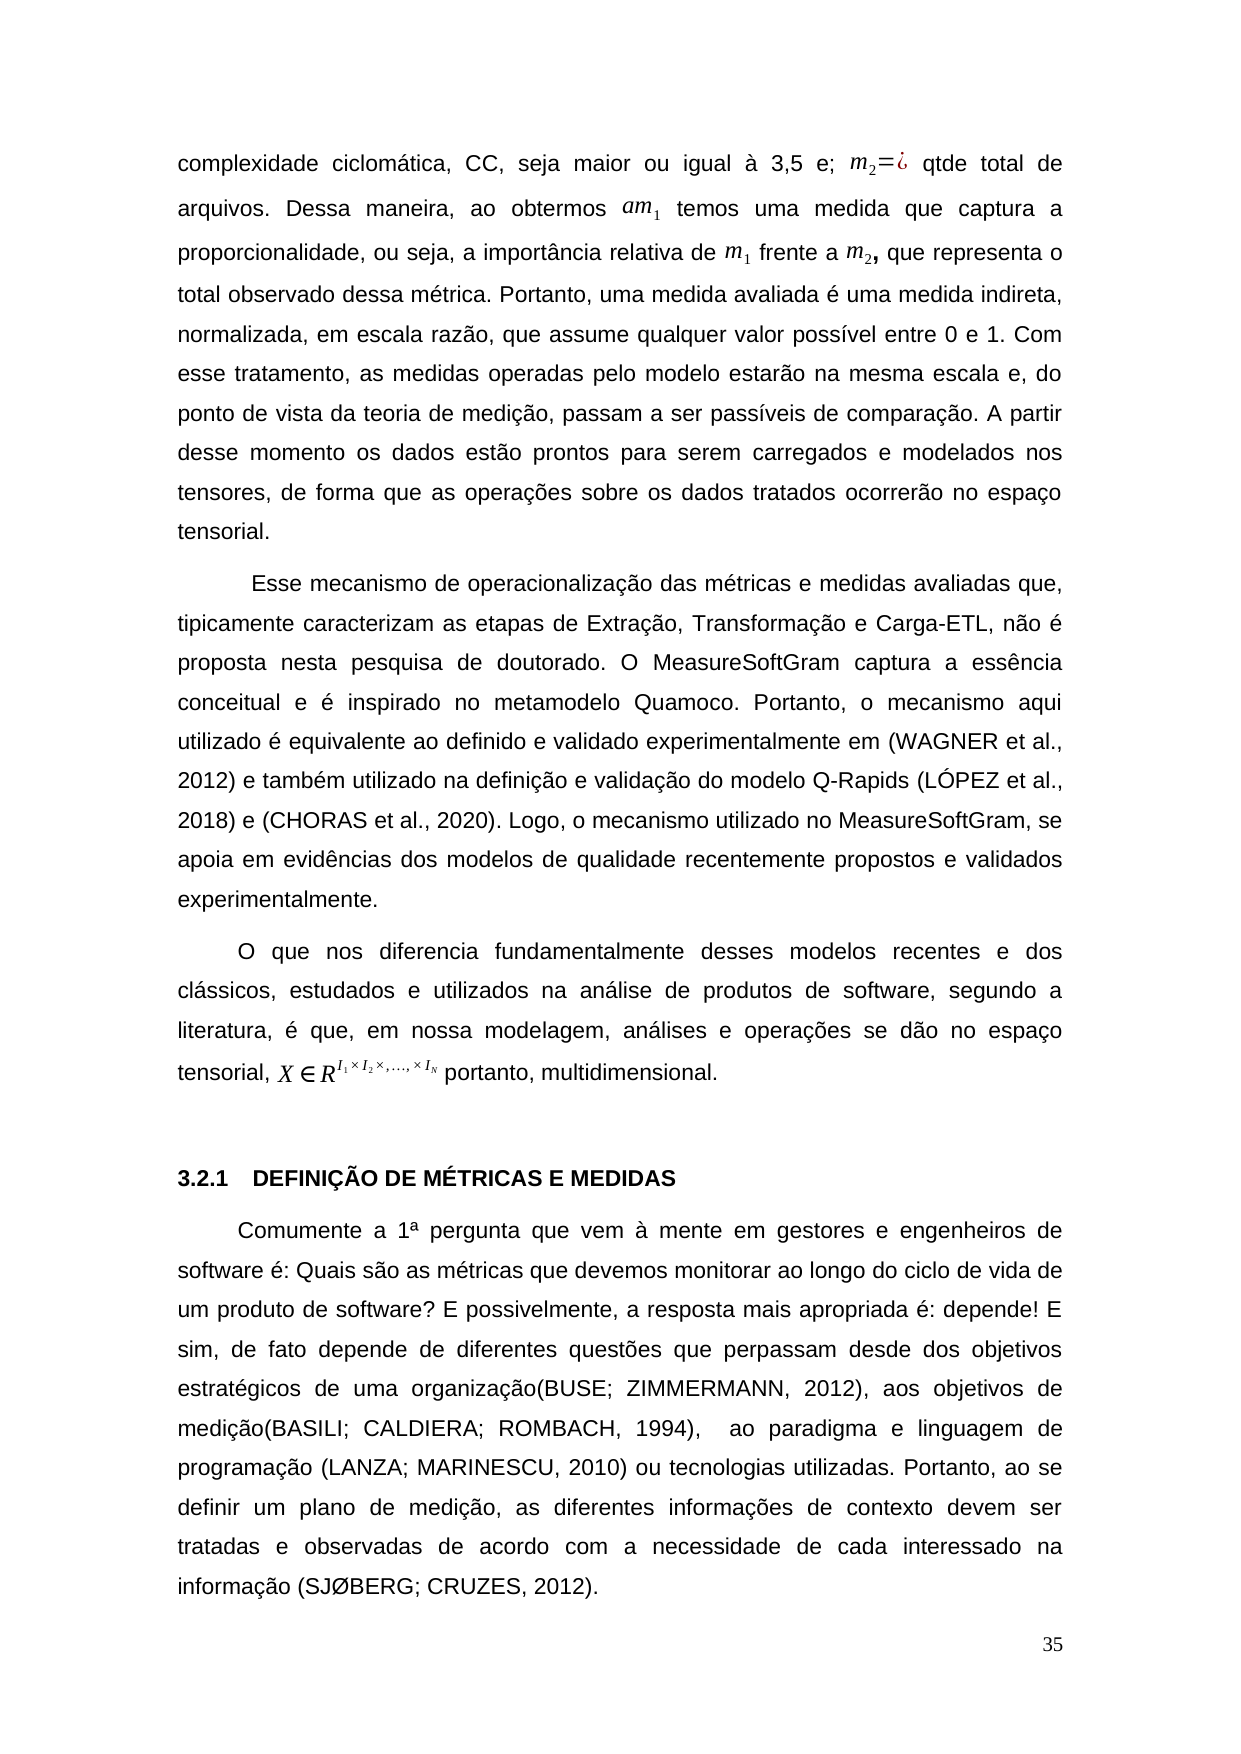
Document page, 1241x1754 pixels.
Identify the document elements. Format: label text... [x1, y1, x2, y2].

text O que nos diferencia fundamentalmente desses modelos recentes e dos clássicos, estudados e utilizados na análise de produtos de software, segundo a literatura, é que, em nossa modelagem, análises e operações se dão no espaço tensorial, portanto, multidimensional. [177, 938, 1063, 1088]
text Esse mecanismo de operacionalização das métricas e medidas avaliadas que, tipicamente caracterizam as etapas de Extração, Transformação e Carga-ETL, não é proposta nesta pesquisa de doutorado. O MeasureSoftGram captura a essência conceitual e é inspirado no metamodelo Quamoco. Portanto, o mecanismo aqui utilizado é equivalente ao definido e validado experimentalmente em (WAGNER et al., 2012) e também utilizado na definição e validação do modelo Q-Rapids (LÓPEZ et al., 2018) e (CHORAS et al., 2020). Logo, o mecanismo utilizado no MeasureSoftGram, se apoia em evidências dos modelos de qualidade recentemente propostos e validados experimentalmente. [177, 570, 1063, 912]
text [177, 148, 1063, 544]
subtitle Definição de métricas e medidas [177, 1165, 1063, 1192]
text Comumente a 1ª pergunta que vem à mente em gestores e engenheiros de software é: Quais são as métricas que devemos monitorar ao longo do ciclo de vida de um produto de software? E possivelmente, a resposta mais apropriada é: depende! E sim, de fato depende de diferentes questões que perpassam desde dos objetivos estratégicos de uma organização(BUSE; ZIMMERMANN, 2012), aos objetivos de medição(BASILI; CALDIERA; ROMBACH, 1994), ao paradigma e linguagem de programação (LANZA; MARINESCU, 2010) ou tecnologias utilizadas. Portanto, ao se definir um plano de medição, as diferentes informações de contexto devem ser tratadas e observadas de acordo com a necessidade de cada interessado na informação (SJØBERG; CRUZES, 2012). [177, 1217, 1063, 1599]
